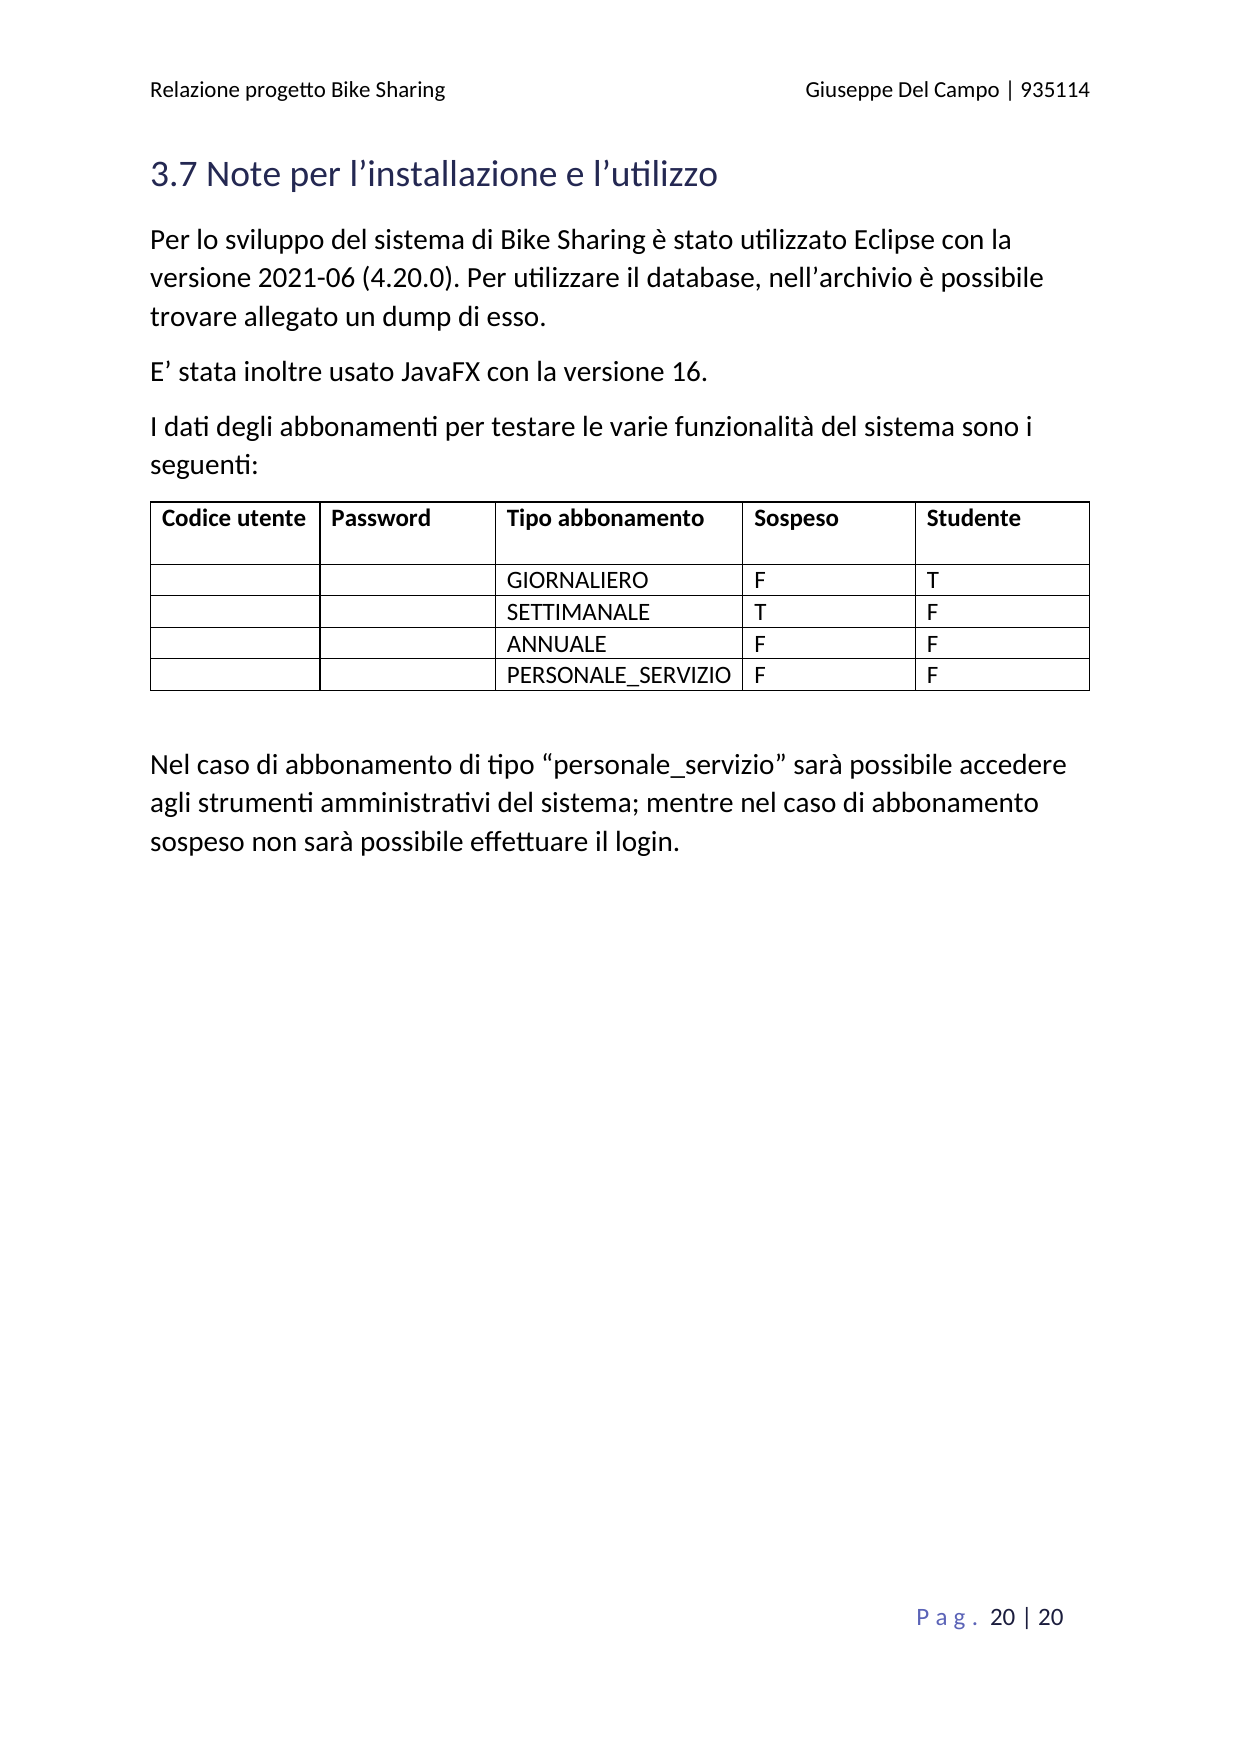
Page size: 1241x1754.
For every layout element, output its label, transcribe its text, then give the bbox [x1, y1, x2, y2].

subtitle 3.7 Note per l’installazione e l’utilizzo [150, 150, 1090, 196]
table_cell F [916, 628, 1089, 658]
table_cell [321, 596, 495, 627]
table_cell F [916, 596, 1089, 627]
table_cell [151, 659, 319, 690]
table_header Studente [916, 503, 1089, 563]
text Nel caso di abbonamento di tipo “personale_servizio” sarà possibile accedere agli strumenti amministrativi del sistema; mentre nel caso di abbonamento sospeso non sarà possibile effettuare il login. [150, 746, 1090, 858]
table_cell T [743, 596, 915, 627]
table_cell ANNUALE [496, 628, 742, 658]
table_cell F [916, 659, 1089, 690]
table_cell [321, 565, 495, 595]
table_cell GIORNALIERO [496, 565, 742, 595]
table_header Sospeso [743, 503, 915, 563]
table_cell F [743, 565, 915, 595]
table_header Codice utente [151, 503, 319, 563]
table_cell [321, 659, 495, 690]
table_cell PERSONALE_SERVIZIO [496, 659, 742, 690]
text Per lo sviluppo del sistema di Bike Sharing è stato utilizzato Eclipse con la versione 2021-06 (4.20.0). Per utilizzare il database, nell’archivio è possibile trovare allegato un dump di esso. [150, 221, 1090, 333]
table_cell [151, 565, 319, 595]
table_header Password [321, 503, 495, 563]
table_cell T [916, 565, 1089, 595]
text I dati degli abbonamenti per testare le varie funzionalità del sistema sono i seguenti: [150, 408, 1090, 482]
table_cell [151, 596, 319, 627]
table_cell F [743, 628, 915, 658]
table_cell SETTIMANALE [496, 596, 742, 627]
table_cell F [743, 659, 915, 690]
table_header Tipo abbonamento [496, 503, 742, 563]
text E’ stata inoltre usato JavaFX con la versione 16. [150, 353, 1090, 388]
table_cell [321, 628, 495, 658]
table_cell [151, 628, 319, 658]
